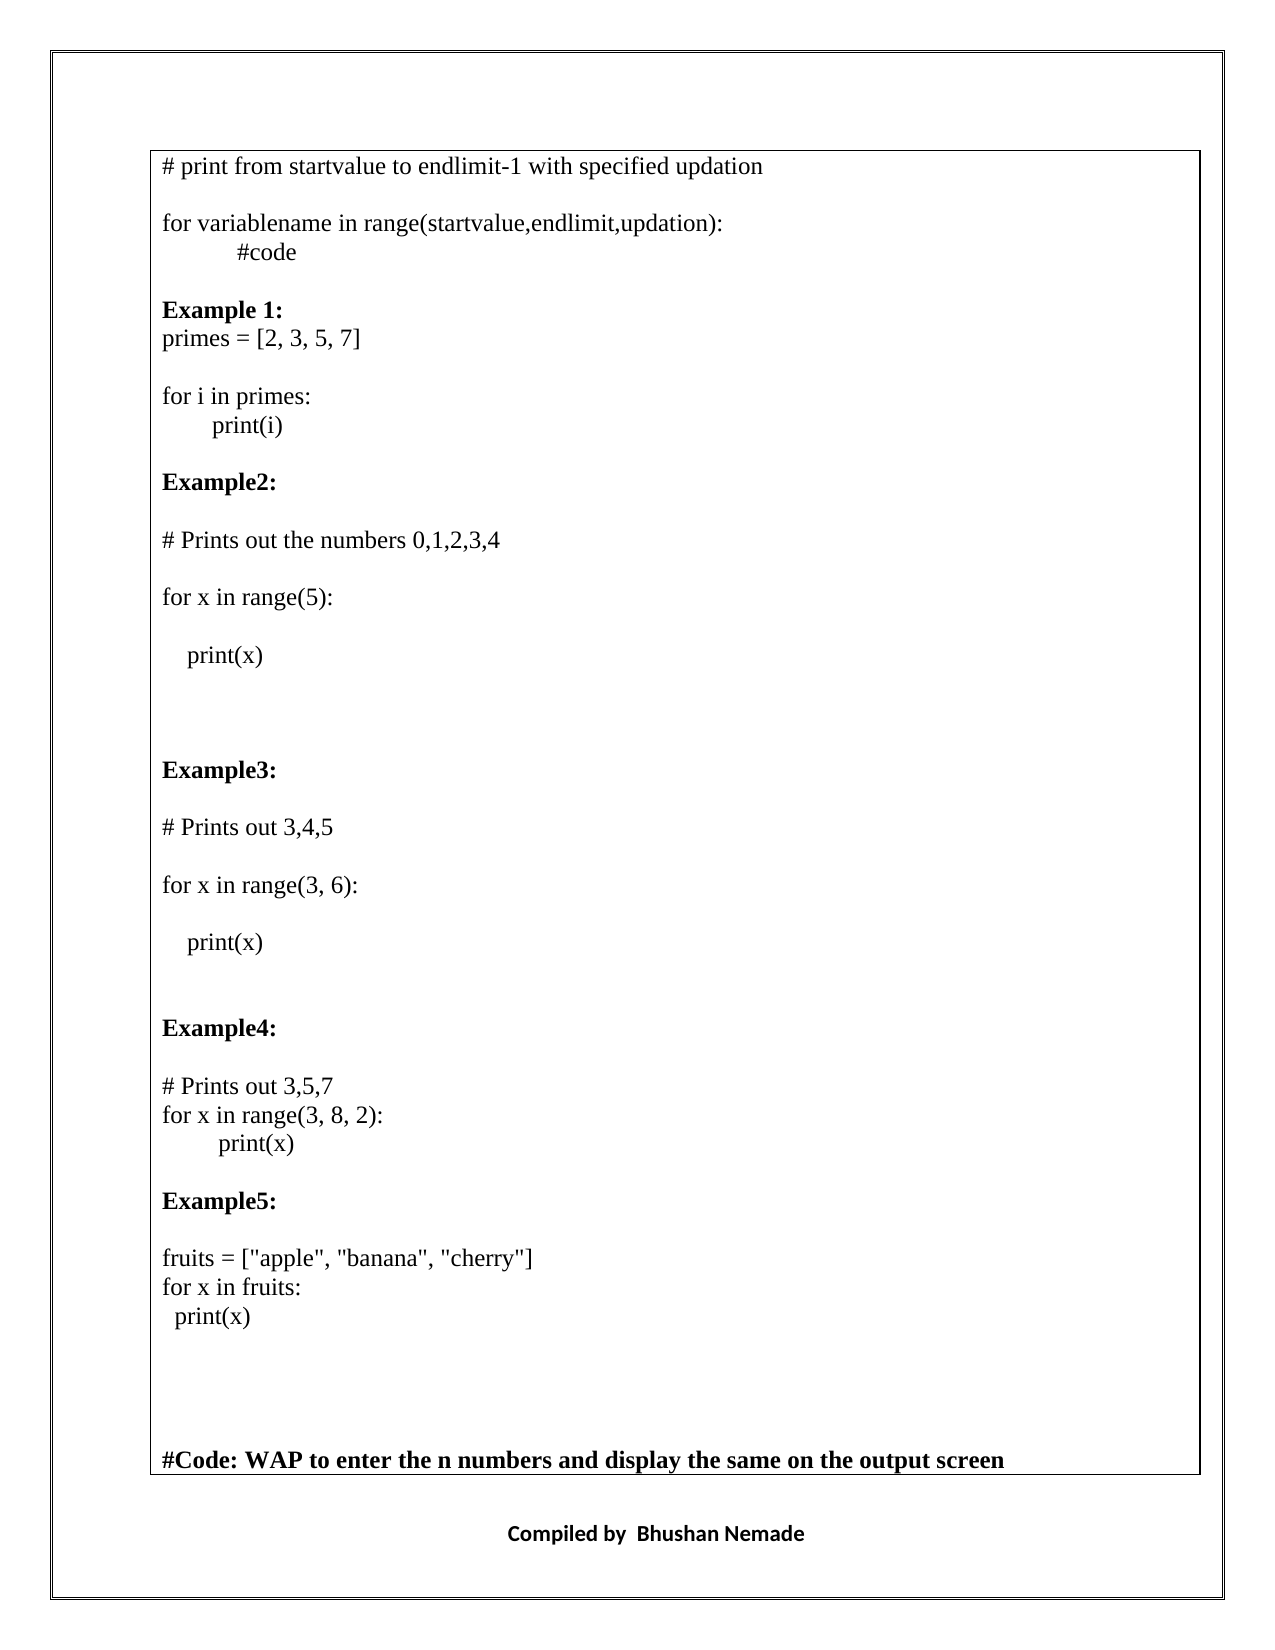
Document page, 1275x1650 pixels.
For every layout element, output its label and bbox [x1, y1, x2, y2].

table_header [151, 151, 1199, 1473]
